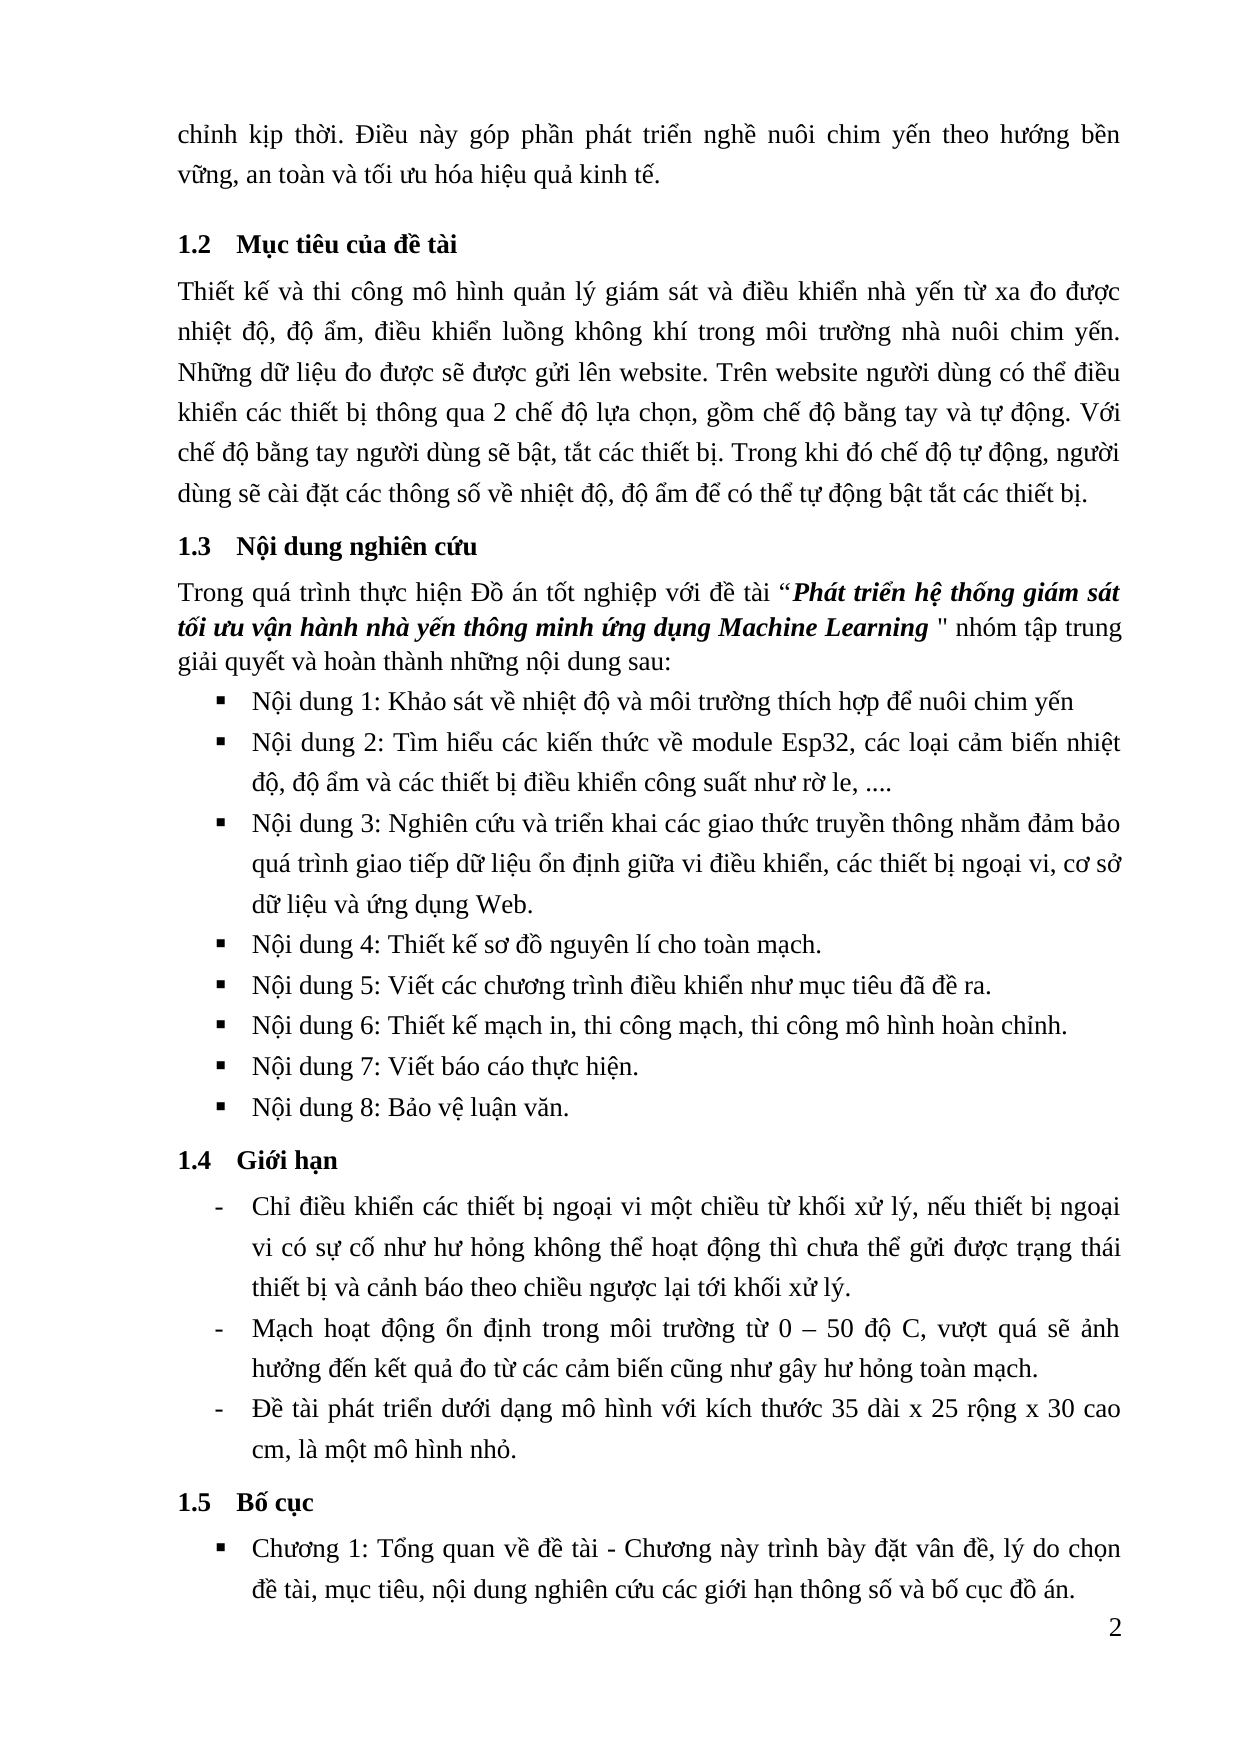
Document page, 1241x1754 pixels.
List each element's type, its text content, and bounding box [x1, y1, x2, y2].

subtitle Bố cục [177, 1486, 1122, 1517]
list Nội dung 8: Bảo vệ luận văn. [214, 1091, 1122, 1122]
list Nội dung 1: Khảo sát về nhiệt độ và môi trường thích hợp để nuôi chim yến [214, 685, 1122, 716]
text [177, 118, 1122, 190]
list Nội dung 7: Viết báo cáo thực hiện. [214, 1050, 1122, 1081]
list Nội dung 3: Nghiên cứu và triển khai các giao thức truyền thông nhằm đảm bảo quá trình giao tiếp dữ liệu ổn định giữa vi điều khiển, các thiết bị ngoại vi, cơ sở dữ liệu và ứng dụng Web. [214, 807, 1122, 919]
subtitle Mục tiêu của đề tài [177, 228, 1122, 259]
text Thiết kế và thi công mô hình quản lý giám sát và điều khiển nhà yến từ xa đo được nhiệt độ, độ ẩm, điều khiển luồng không khí trong môi trường nhà nuôi chim yến. Những dữ liệu đo được sẽ được gửi lên website. Trên website người dùng có thể điều khiển các thiết bị thông qua 2 chế độ lựa chọn, gồm chế độ bằng tay và tự động. Với chế độ bằng tay người dùng sẽ bật, tắt các thiết bị. Trong khi đó chế độ tự động, người dùng sẽ cài đặt các thông số về nhiệt độ, độ ẩm để có thể tự động bật tắt các thiết bị. [177, 275, 1122, 508]
subtitle Nội dung nghiên cứu [177, 530, 1122, 561]
list Mạch hoạt động ổn định trong môi trường từ 0 – 50 độ C, vượt quá sẽ ảnh hưởng đến kết quả đo từ các cảm biến cũng như gây hư hỏng toàn mạch. [214, 1312, 1122, 1383]
list Nội dung 2: Tìm hiểu các kiến thức về module Esp32, các loại cảm biến nhiệt độ, độ ẩm và các thiết bị điều khiển công suất như rờ le, .... [214, 726, 1122, 797]
list Đề tài phát triển dưới dạng mô hình với kích thước 35 dài x 25 rộng x 30 cao cm, là một mô hình nhỏ. [214, 1392, 1122, 1464]
list Chương 1: Tổng quan về đề tài - Chương này trình bày đặt vân đề, lý do chọn đề tài, mục tiêu, nội dung nghiên cứu các giới hạn thông số và bố cục đồ án. [214, 1532, 1122, 1604]
subtitle Giới hạn [177, 1144, 1122, 1175]
list Nội dung 6: Thiết kế mạch in, thi công mạch, thi công mô hình hoàn chỉnh. [214, 1009, 1122, 1041]
list Chỉ điều khiển các thiết bị ngoại vi một chiều từ khối xử lý, nếu thiết bị ngoại vi có sự cố như hư hỏng không thể hoạt động thì chưa thể gửi được trạng thái thiết bị và cảnh báo theo chiều ngược lại tới khối xử lý. [214, 1190, 1122, 1302]
list Nội dung 4: Thiết kế sơ đồ nguyên lí cho toàn mạch. [214, 928, 1122, 959]
text Trong quá trình thực hiện Đồ án tốt nghiệp với đề tài “Phát triển hệ thống giám sát tối ưu vận hành nhà yến thông minh ứng dụng Machine Learning " nhóm tập trung giải quyết và hoàn thành những nội dung sau: [177, 576, 1122, 676]
list Nội dung 5: Viết các chương trình điều khiển như mục tiêu đã đề ra. [214, 969, 1122, 1000]
